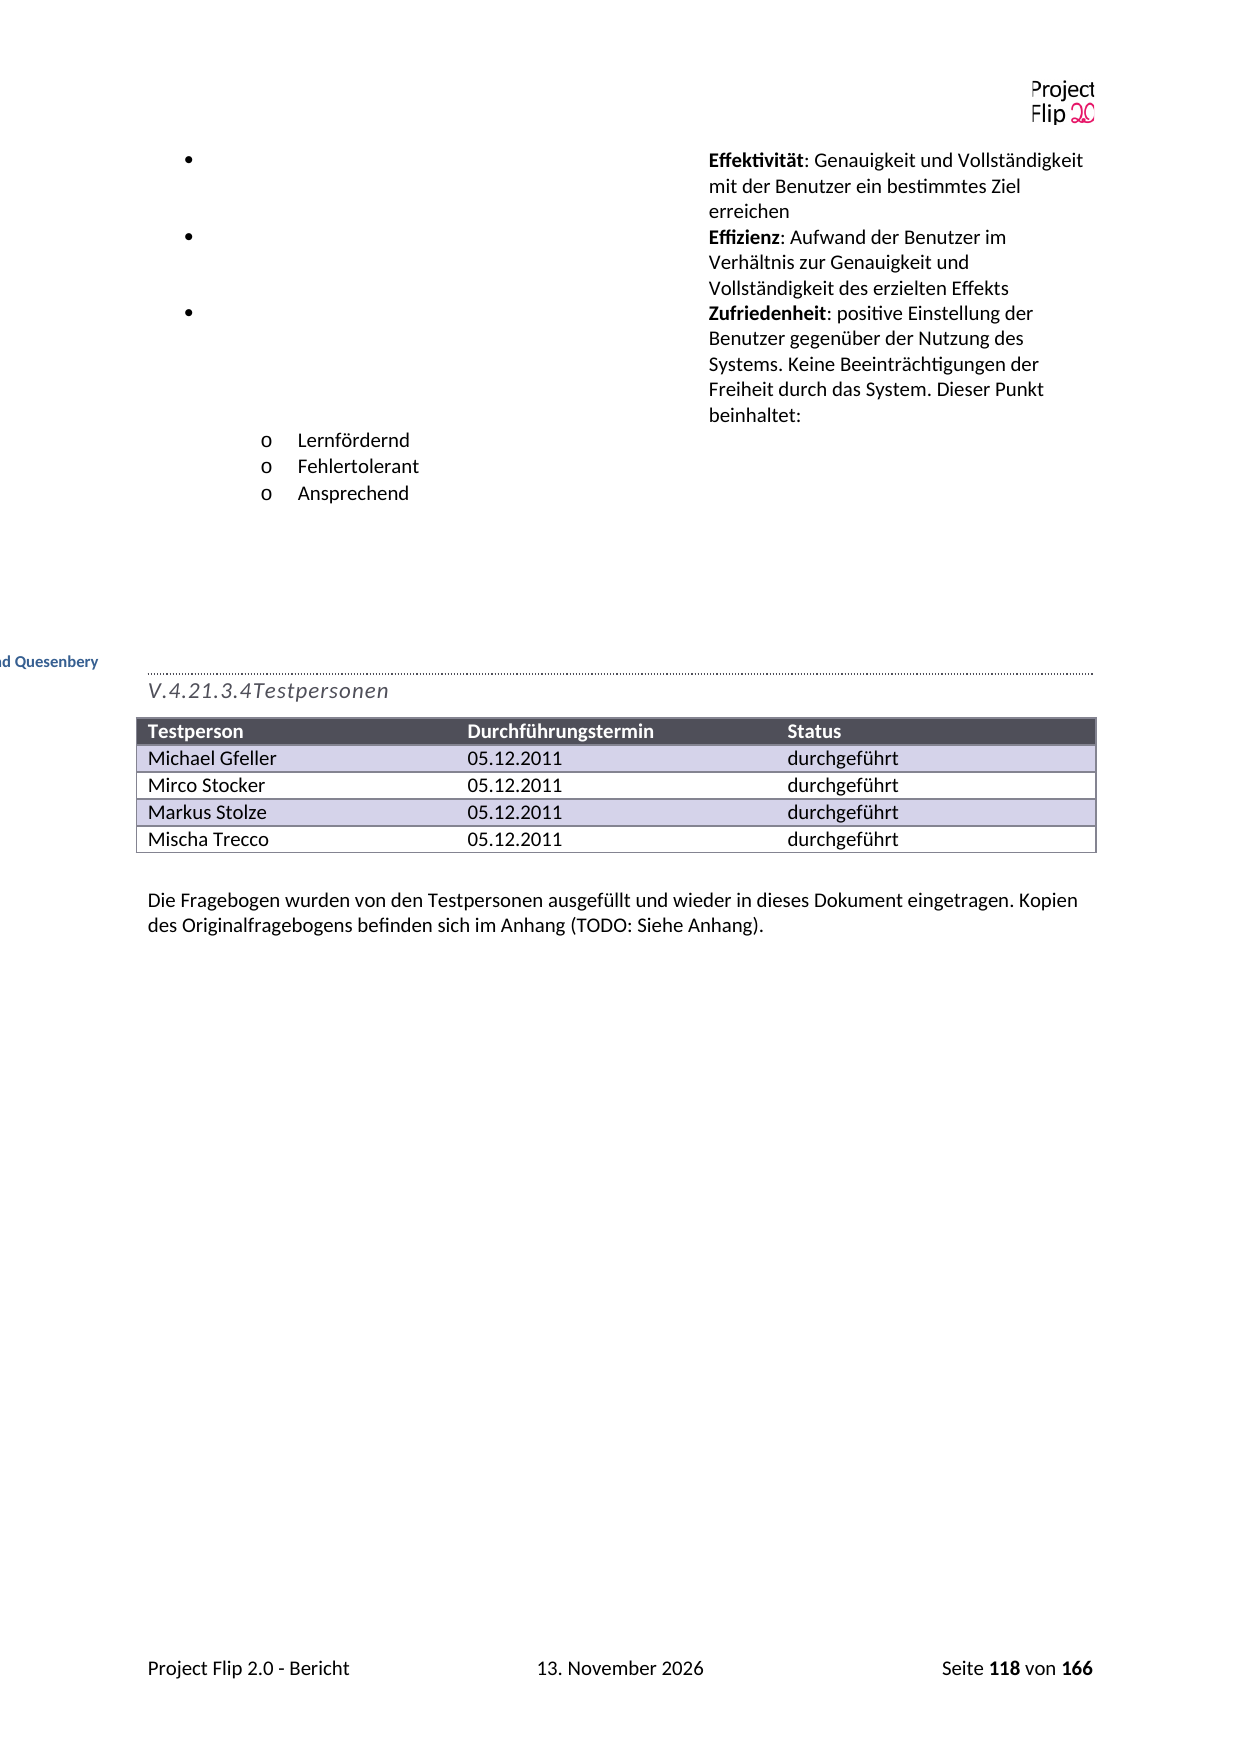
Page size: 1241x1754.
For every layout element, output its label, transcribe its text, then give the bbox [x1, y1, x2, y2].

table_cell Michael Gfeller [137, 746, 456, 771]
picture [1081, 79, 1097, 124]
table_header Durchführungstermin [456, 719, 776, 744]
list Zufriedenheit: positive Einstellung der Benutzer gegenüber der Nutzung des Systems. Keine Beeinträchtigungen der Freiheit durch das System. Dieser Punkt beinhaltet: [185, 300, 1093, 427]
table_cell 05.12.2011 [456, 746, 776, 771]
table_cell 05.12.2011 [456, 800, 776, 825]
table_cell 05.12.2011 [456, 773, 776, 798]
list Fehlertolerant [260, 454, 1093, 480]
table_header Testperson [137, 719, 456, 744]
table_cell durchgeführt [776, 827, 1095, 852]
table_cell Mirco Stocker [137, 773, 456, 798]
table_cell durchgeführt [776, 800, 1095, 825]
table_header Status [776, 719, 1095, 744]
list Lernfördernd [260, 427, 1093, 454]
text Die Fragebogen wurden von den Testpersonen ausgefüllt und wieder in dieses Dokument eingetragen. Kopien des Originalfragebogens befinden sich im Anhang (TODO: Siehe Anhang). [148, 887, 1093, 938]
table_cell Mischa Trecco [137, 827, 456, 852]
table_cell durchgeführt [776, 746, 1095, 771]
list Ansprechend [260, 480, 1093, 507]
table_cell 05.12.2011 [456, 827, 776, 852]
table_cell durchgeführt [776, 773, 1095, 798]
table_cell Markus Stolze [137, 800, 456, 825]
list Effektivität: Genauigkeit und Vollständigkeit mit der Benutzer ein bestimmtes Ziel erreichen [185, 148, 1093, 224]
list Effizienz: Aufwand der Benutzer im Verhältnis zur Genauigkeit und Vollständigkeit des erzielten Effekts [185, 224, 1093, 300]
subtitle Testpersonen [148, 673, 1093, 704]
